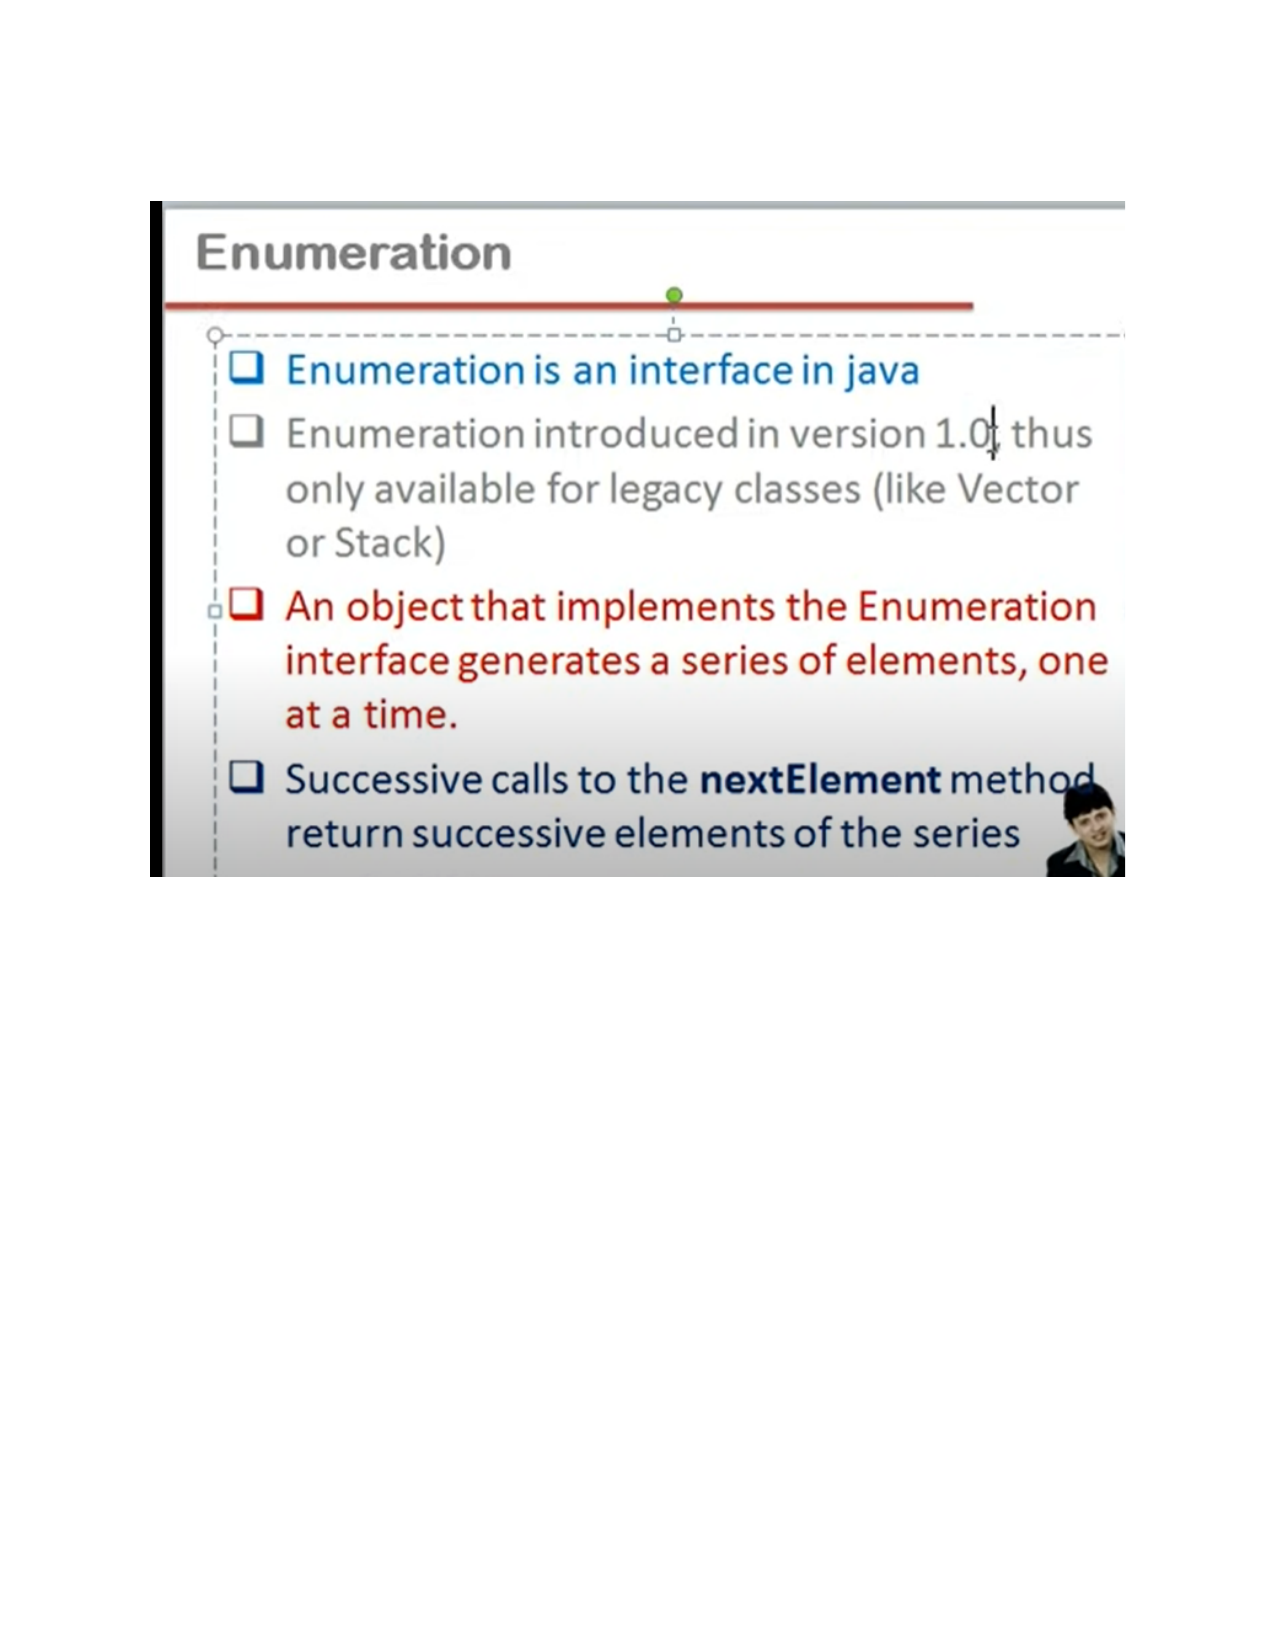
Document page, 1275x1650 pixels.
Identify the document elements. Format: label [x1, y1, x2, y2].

picture [150, 201, 1125, 877]
